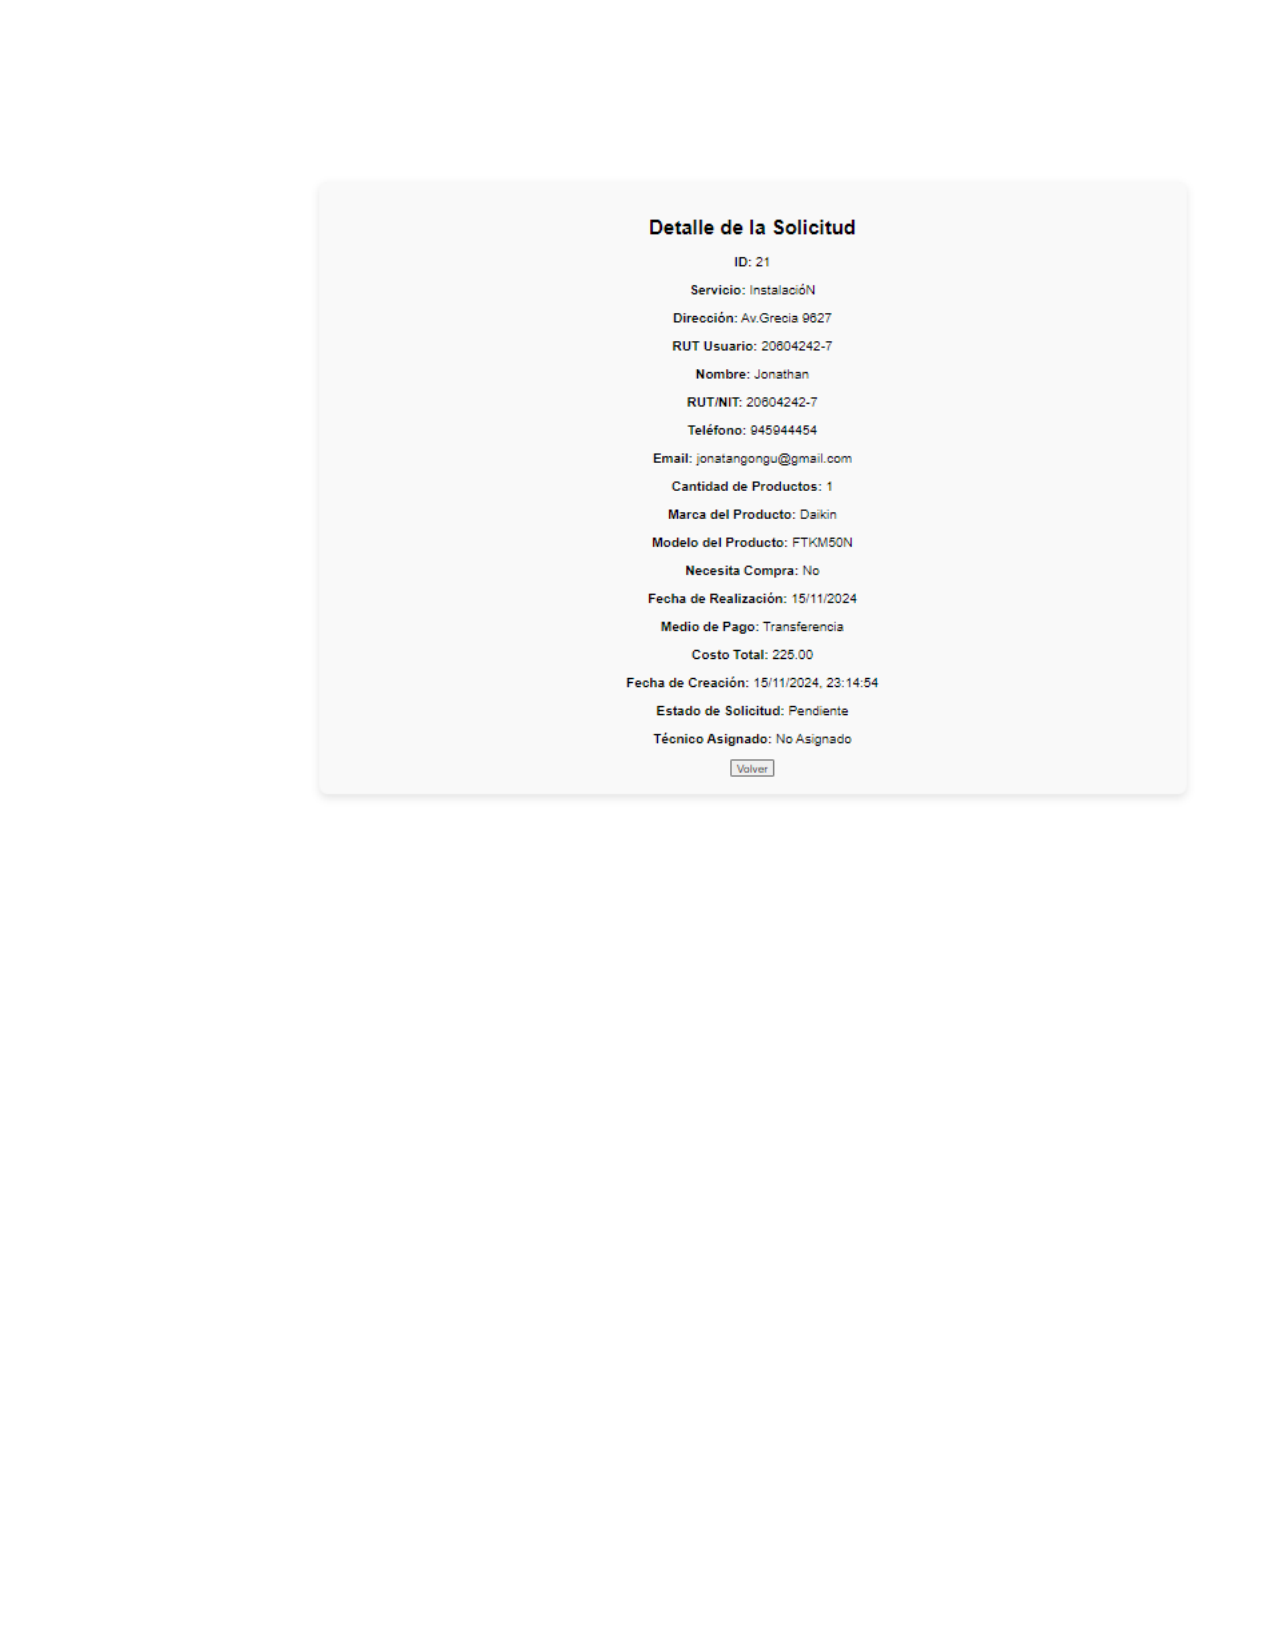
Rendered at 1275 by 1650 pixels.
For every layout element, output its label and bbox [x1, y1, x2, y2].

picture [262, 150, 1263, 849]
